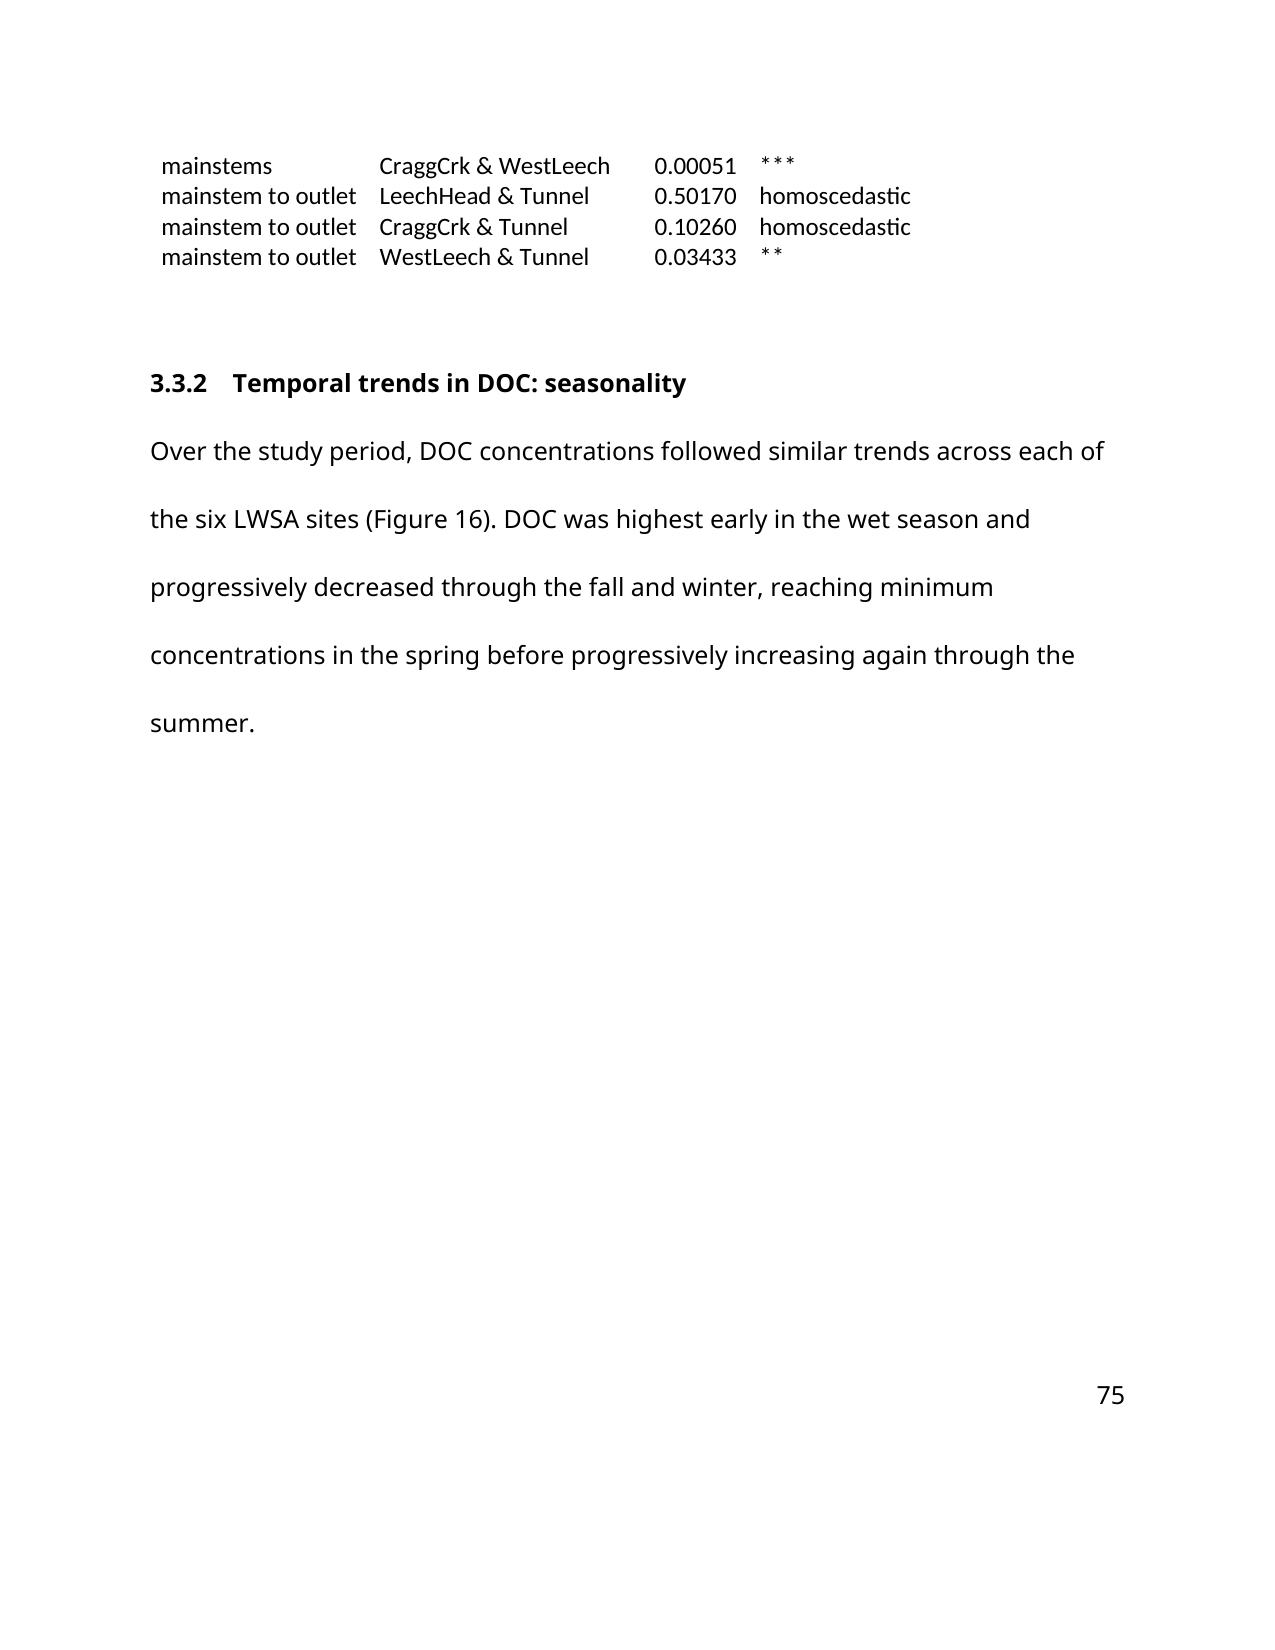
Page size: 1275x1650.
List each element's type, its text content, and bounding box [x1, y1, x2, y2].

table_cell homoscedastic [748, 211, 922, 242]
table_cell CraggCrk & WestLeech [368, 150, 643, 181]
table_cell 0.50170 [643, 181, 748, 211]
table_cell mainstem to outlet [150, 211, 368, 242]
text Over the study period, DOC concentrations followed similar trends across each of the six LWSA sites (Figure 16). DOC was highest early in the wet season and progressively decreased through the fall and winter, reaching minimum concentrations in the spring before progressively increasing again through the summer. [150, 433, 1125, 740]
table_cell WestLeech & Tunnel [368, 242, 643, 272]
table_cell mainstem to outlet [150, 242, 368, 272]
table_cell mainstem to outlet [150, 181, 368, 211]
table_cell *** [748, 150, 922, 181]
table_cell mainstems [150, 150, 368, 181]
table_cell ** [748, 242, 922, 272]
table_cell 0.10260 [643, 211, 748, 242]
table_cell LeechHead & Tunnel [368, 181, 643, 211]
table_cell 0.00051 [643, 150, 748, 181]
table_cell CraggCrk & Tunnel [368, 211, 643, 242]
table_cell homoscedastic [748, 181, 922, 211]
table_cell 0.03433 [643, 242, 748, 272]
subtitle Temporal trends in DOC: seasonality [150, 365, 1125, 399]
